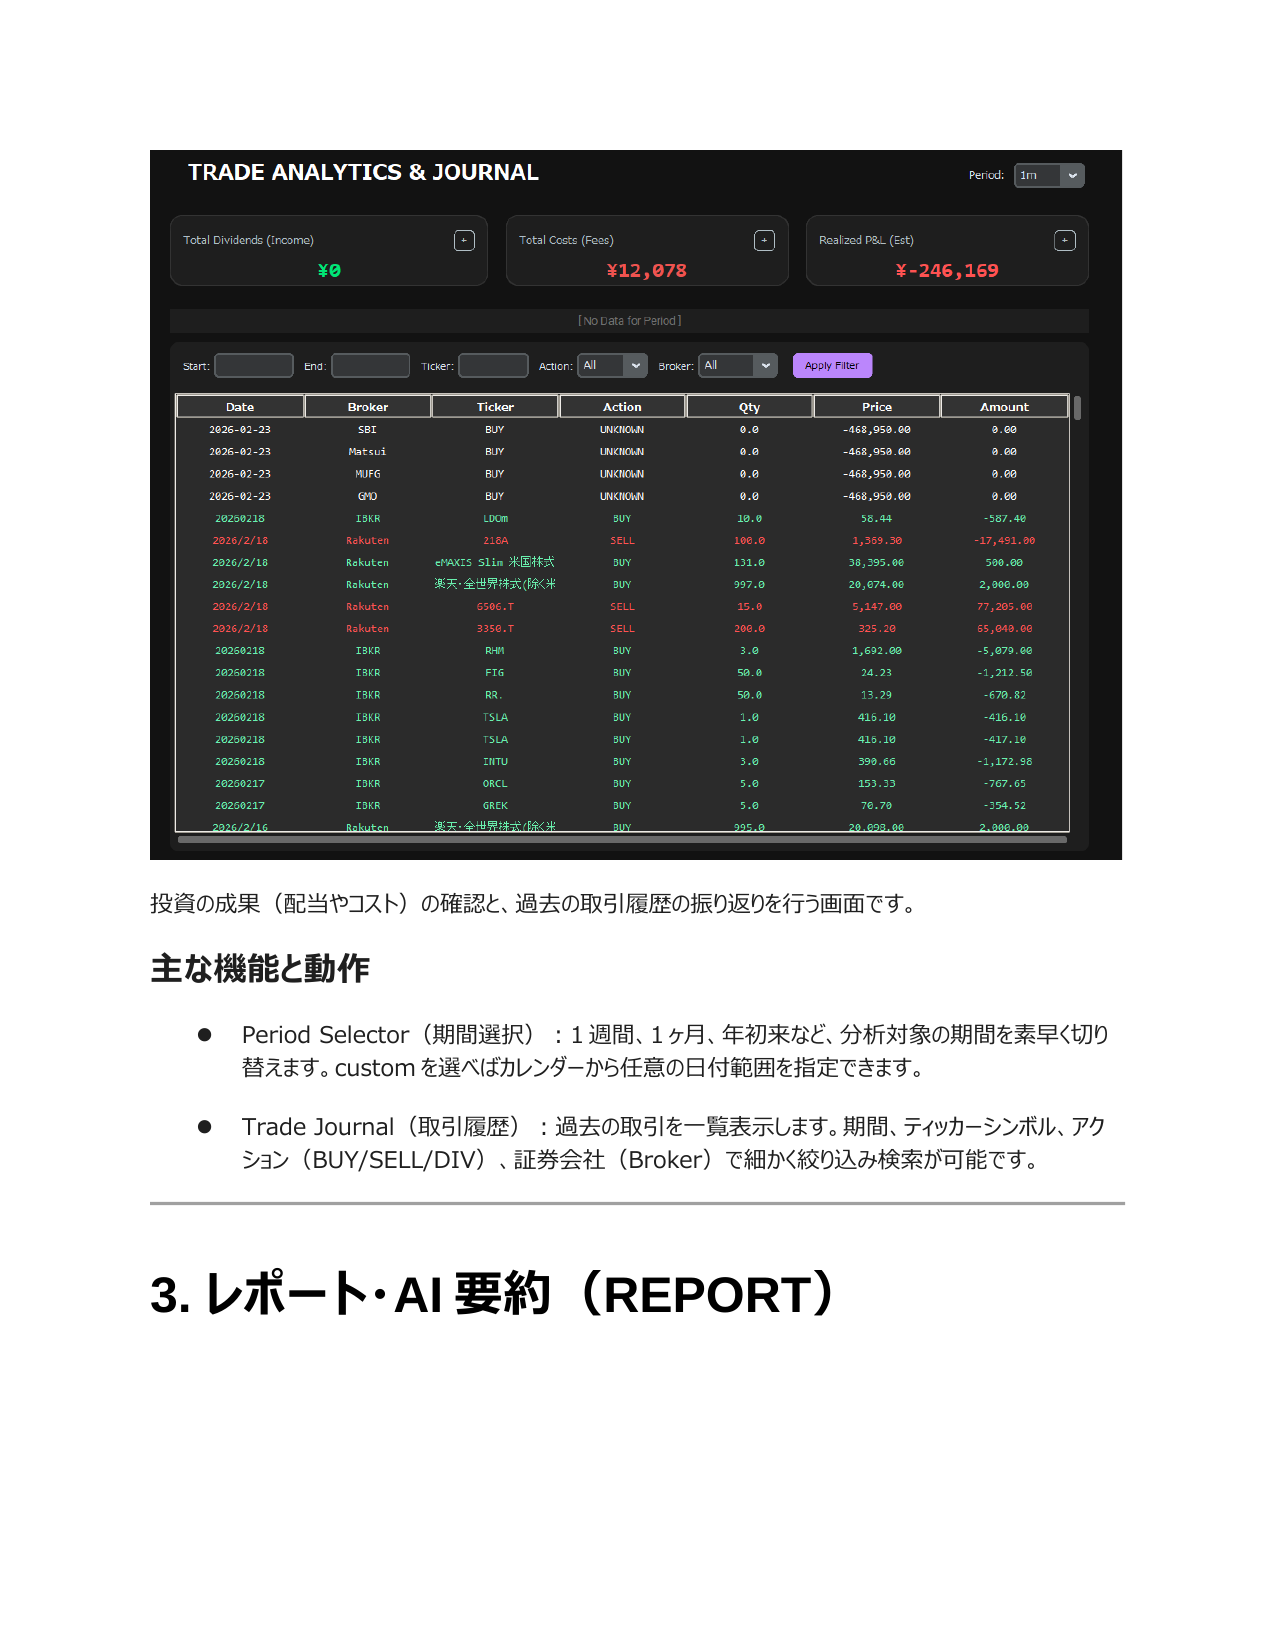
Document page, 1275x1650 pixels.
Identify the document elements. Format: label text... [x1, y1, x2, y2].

text 主な機能と動作 [150, 946, 1125, 988]
picture [150, 150, 1123, 860]
text 投資の成果（配当やコスト）の確認と、過去の取引履歴の振り返りを行う画面です。 [150, 888, 1125, 917]
list Trade Journal（取引履歴）：過去の取引を一覧表示します。期間、ティッカーシンボル、アクション（BUY/SELL/DIV）、証券会社（Broker）で細かく絞り込み検索が可能です。 [196, 1111, 1125, 1173]
subtitle 3. レポート・AI要約（REPORT） [150, 1206, 1125, 1323]
list Period Selector（期間選択）：1週間、1ヶ月、年初来など、分析対象の期間を素早く切り替えます。customを選べばカレンダーから任意の日付範囲を指定できます。 [196, 1019, 1125, 1082]
